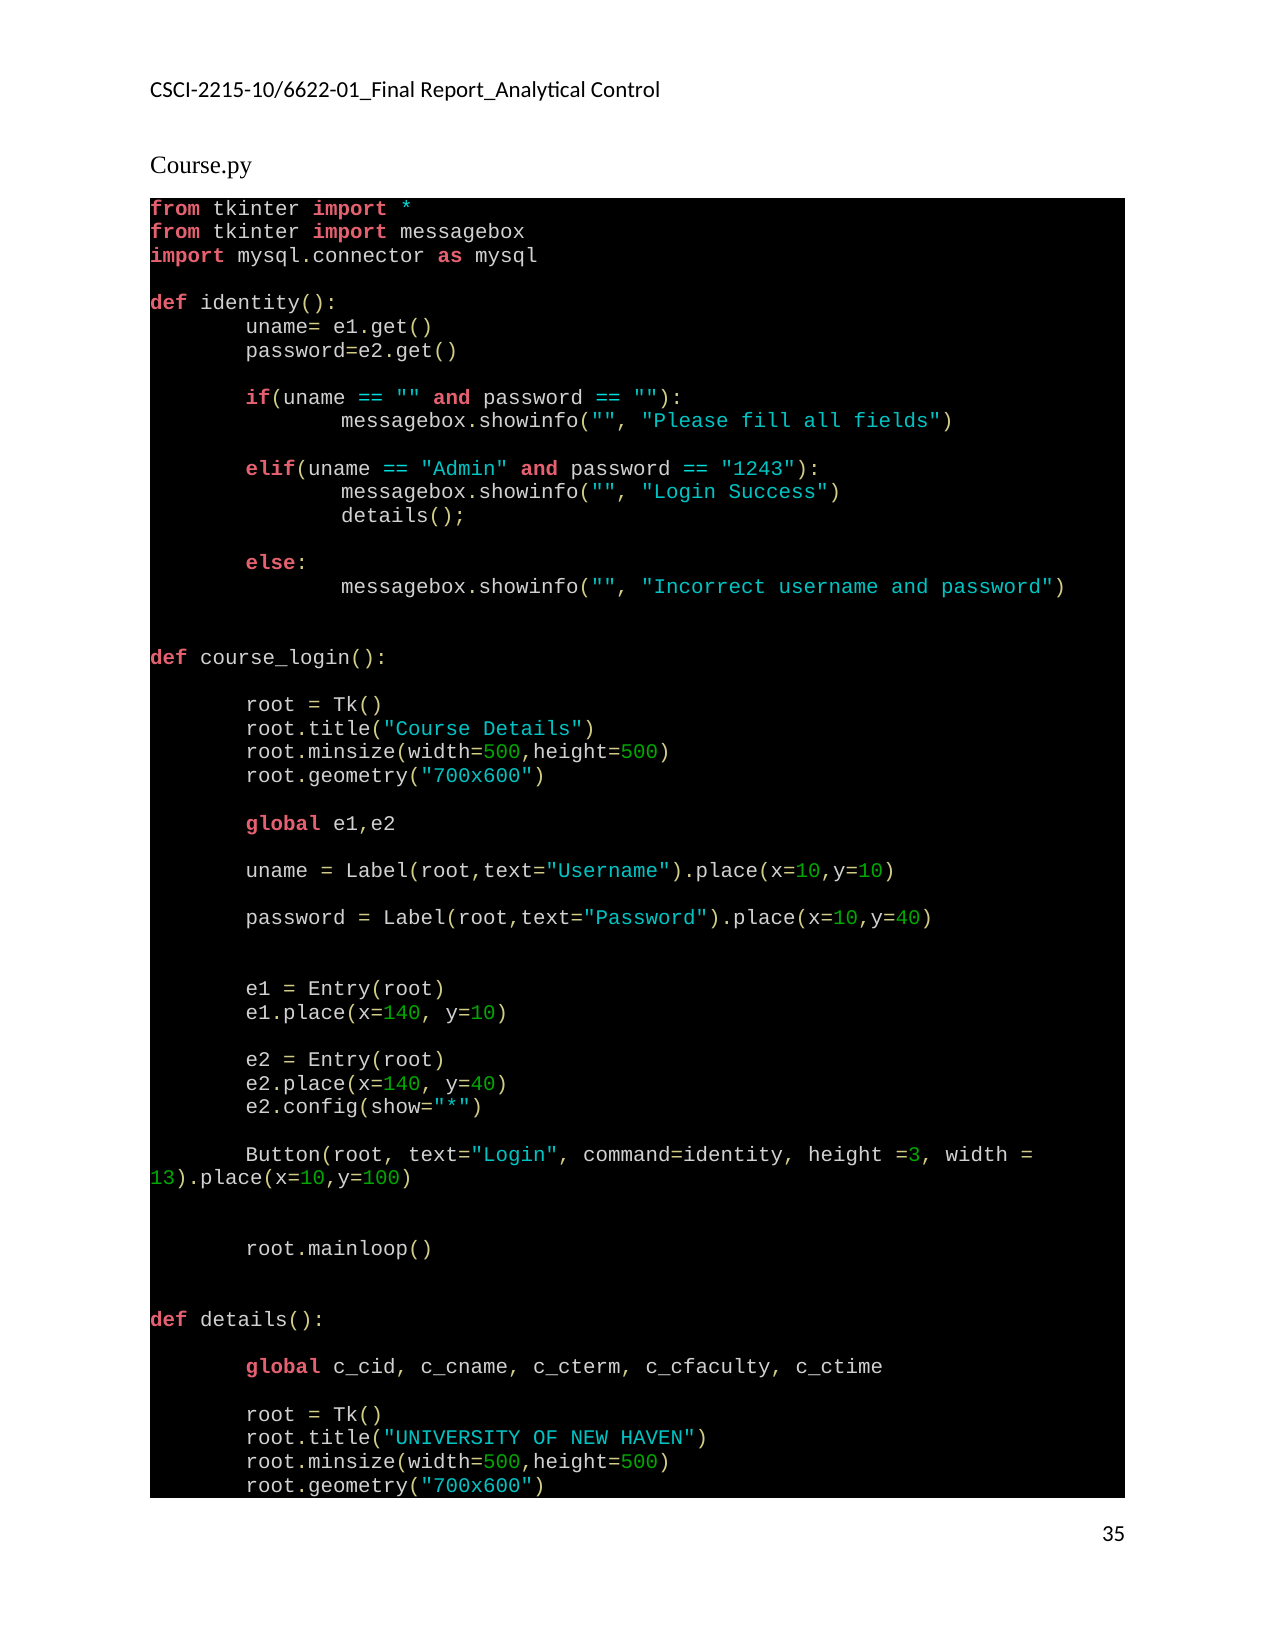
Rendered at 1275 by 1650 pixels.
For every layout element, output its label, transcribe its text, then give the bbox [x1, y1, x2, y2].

text Button(root, text="Login", command=identity, height =3, width = 13).place(x=10,y=100) [150, 1143, 1125, 1191]
text root = Tk() [150, 1404, 1125, 1427]
text root.mainloop() [150, 1238, 1125, 1262]
text from tkinter import * [150, 198, 1125, 221]
text e2.config(show="*") [150, 1096, 1125, 1120]
text root = Tk() [150, 694, 1125, 718]
text password=e2.get() [150, 339, 1125, 363]
text Course.py [150, 150, 1125, 179]
text e2 = Entry(root) [150, 1049, 1125, 1073]
text root.geometry("700x600") [150, 765, 1125, 789]
text messagebox.showinfo("", "Please fill all fields") [150, 411, 1125, 434]
text uname= e1.get() [150, 316, 1125, 339]
text root.minsize(width=500,height=500) [150, 742, 1125, 765]
text details(); [150, 505, 1125, 529]
text password = Label(root,text="Password").place(x=10,y=40) [150, 907, 1125, 931]
text import mysql.connector as mysql [150, 245, 1125, 269]
text messagebox.showinfo("", "Incorrect username and password") [150, 576, 1125, 600]
text elif(uname == "Admin" and password == "1243"): [150, 458, 1125, 481]
text def course_login(): [150, 647, 1125, 671]
text uname = Label(root,text="Username").place(x=10,y=10) [150, 860, 1125, 883]
text global e1,e2 [150, 812, 1125, 836]
text e1 = Entry(root) [150, 978, 1125, 1002]
text messagebox.showinfo("", "Login Success") [150, 481, 1125, 505]
text e1.place(x=140, y=10) [150, 1002, 1125, 1025]
text global c_cid, c_cname, c_cterm, c_cfaculty, c_ctime [150, 1356, 1125, 1380]
text root.geometry("700x600") [150, 1474, 1125, 1498]
text e2.place(x=140, y=40) [150, 1073, 1125, 1096]
text if(uname == "" and password == ""): [150, 387, 1125, 411]
text root.title("Course Details") [150, 718, 1125, 742]
text root.title("UNIVERSITY OF NEW HAVEN") [150, 1427, 1125, 1451]
text def identity(): [150, 292, 1125, 316]
text else: [150, 552, 1125, 576]
text def details(): [150, 1309, 1125, 1333]
text root.minsize(width=500,height=500) [150, 1451, 1125, 1474]
text from tkinter import messagebox [150, 221, 1125, 245]
